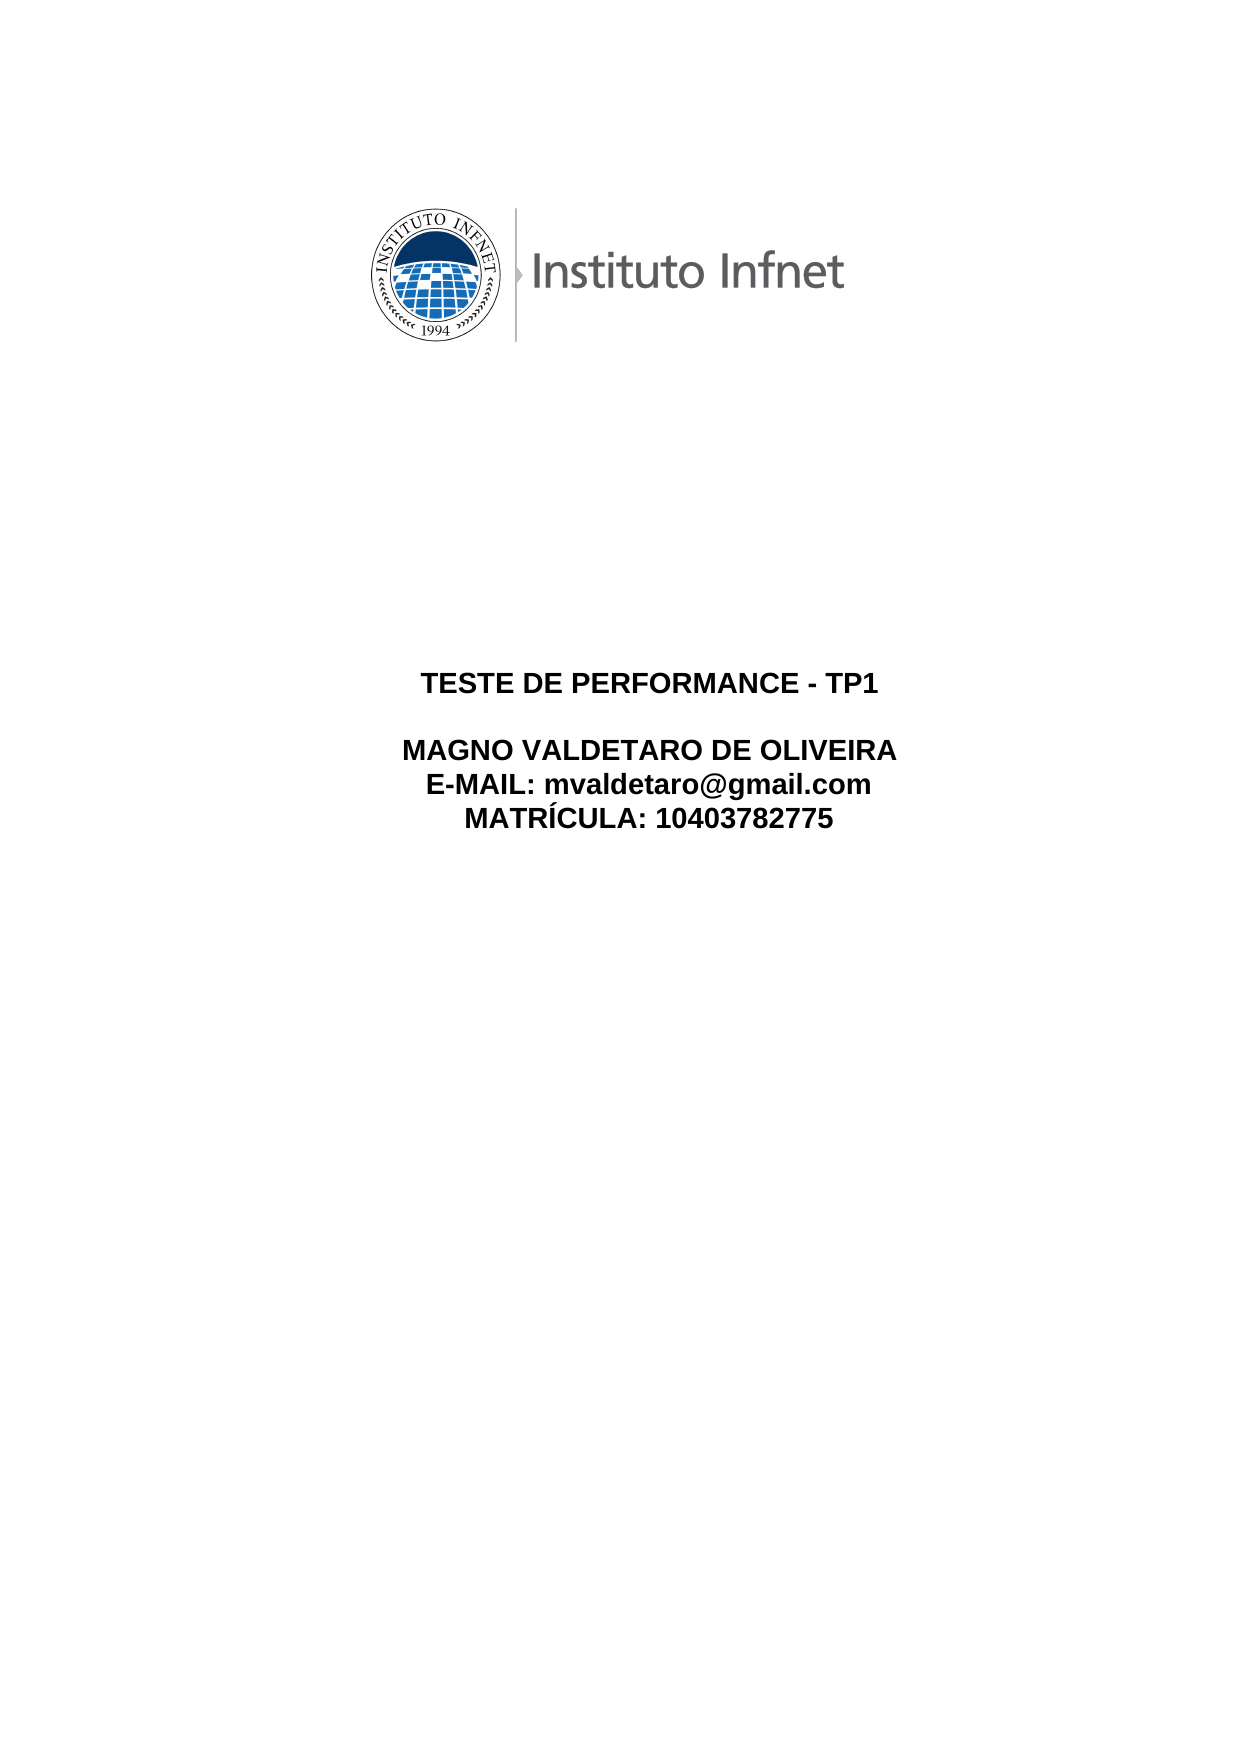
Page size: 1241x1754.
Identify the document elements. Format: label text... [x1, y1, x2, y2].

text MATRÍCULA: 10403782775 [305, 801, 992, 835]
picture [351, 195, 871, 356]
text E-MAIL: mvaldetaro@gmail.com [305, 767, 992, 801]
text TESTE DE PERFORMANCE - TP1 [177, 666, 1122, 699]
text MAGNO VALDETARO DE OLIVEIRA [177, 733, 1122, 767]
